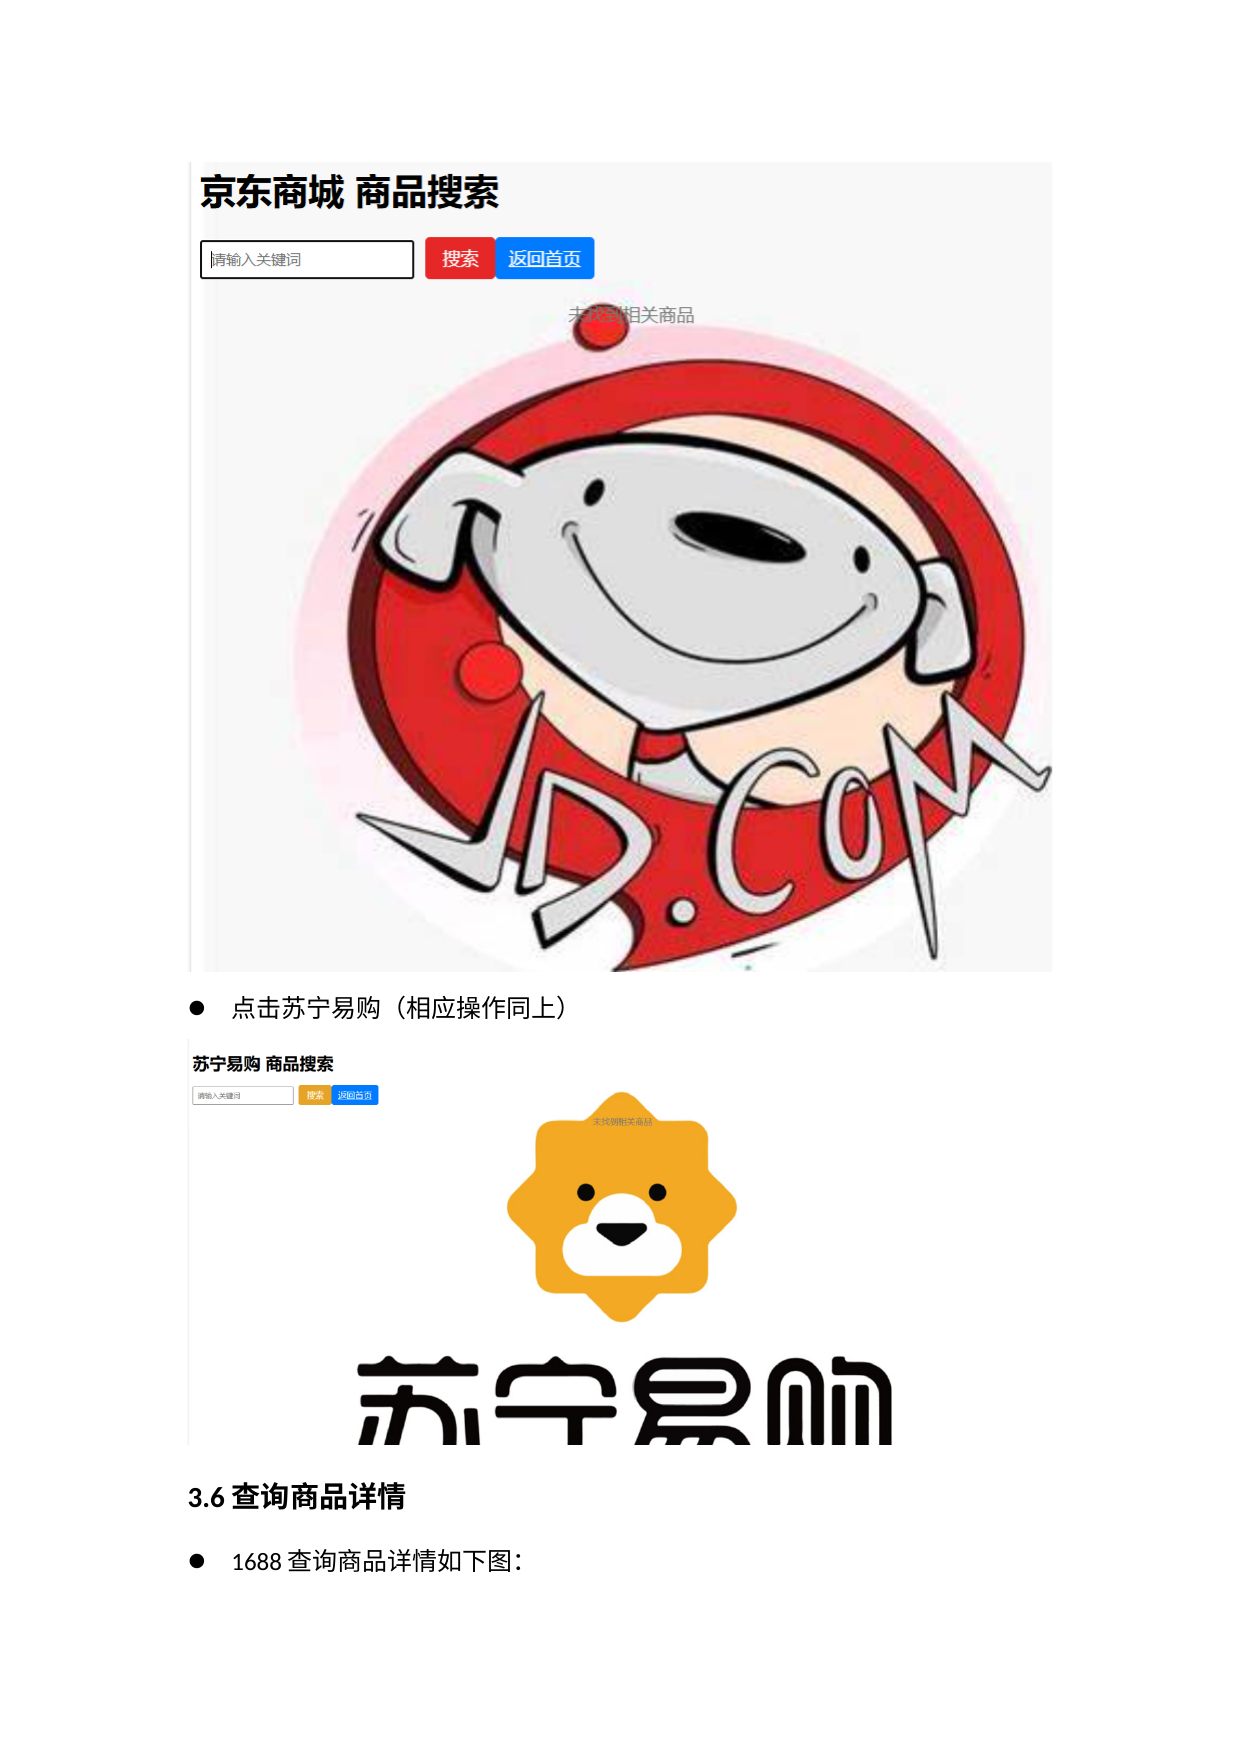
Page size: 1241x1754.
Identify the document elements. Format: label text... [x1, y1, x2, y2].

picture [187, 162, 1053, 972]
list 查询商品详情 [187, 1462, 1053, 1527]
list 1688查询商品详情如下图： [187, 1527, 1053, 1592]
list 点击苏宁易购（相应操作同上） [187, 974, 1053, 1039]
picture [187, 1039, 1051, 1445]
